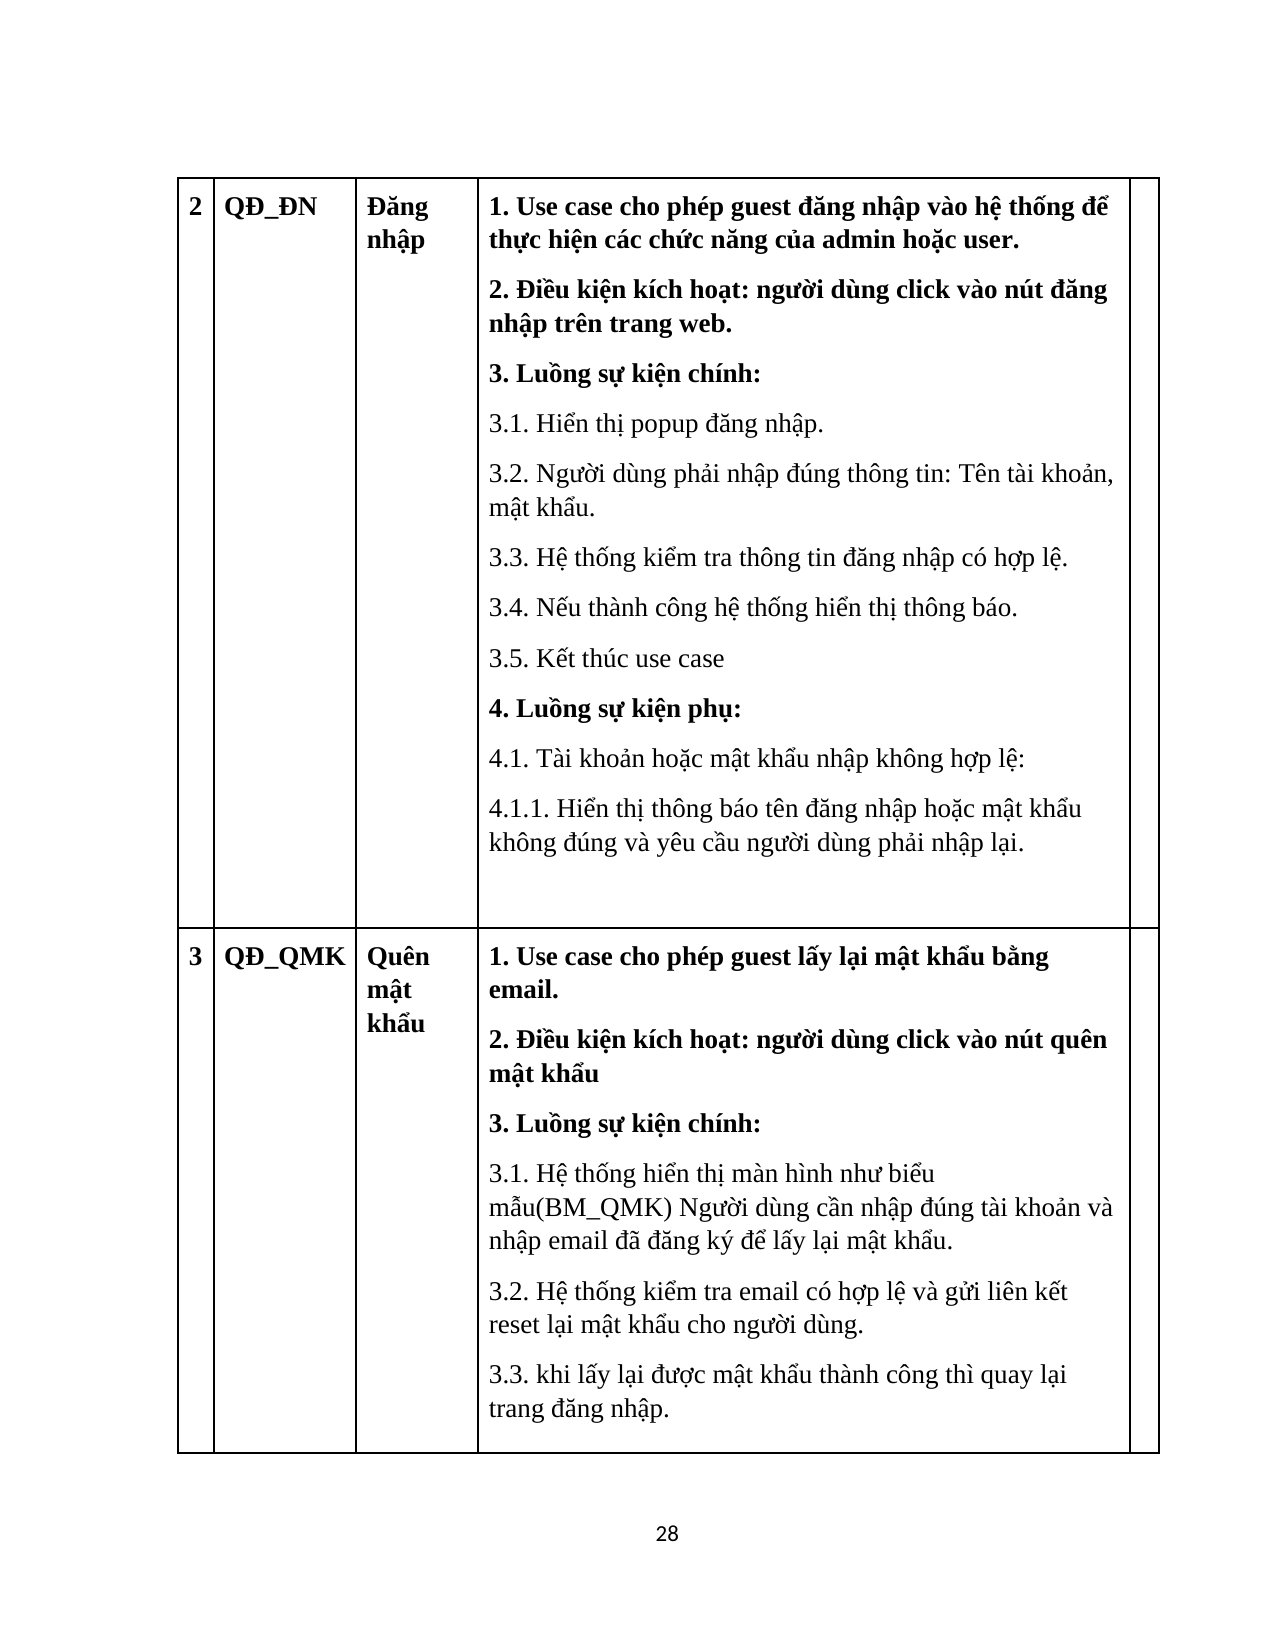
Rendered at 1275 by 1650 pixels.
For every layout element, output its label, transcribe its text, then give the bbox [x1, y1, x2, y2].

table_cell QĐ_QMK [215, 929, 355, 1452]
table_cell [1131, 179, 1158, 927]
table_cell Quên mật khẩu [357, 929, 477, 1452]
table_cell 2 [179, 179, 213, 927]
table_cell [1131, 929, 1158, 1452]
table_cell 3 [179, 929, 213, 1452]
table_cell 1. Use case cho phép guest lấy lại mật khẩu bằng email. 2. Điều kiện kích hoạt: người dùng click vào nút quên mật khẩu 3. Luồng sự kiện chính: 3.1. Hệ thống hiển thị màn hình như biểu mẫu(BM_QMK) Người dùng cần nhập đúng tài khoản và nhập email đã đăng ký để lấy lại mật khẩu. 3.2. Hệ thống kiểm tra email có hợp lệ và gửi liên kết reset lại mật khẩu cho người dùng. 3.3. khi lấy lại được mật khẩu thành công thì quay lại trang đăng nhập. [479, 929, 1129, 1452]
table_cell Đăng nhập [357, 179, 477, 927]
table_cell 1. Use case cho phép guest đăng nhập vào hệ thống để thực hiện các chức năng của admin hoặc user. 2. Điều kiện kích hoạt: người dùng click vào nút đăng nhập trên trang web. 3. Luồng sự kiện chính: 3.1. Hiển thị popup đăng nhập. 3.2. Người dùng phải nhập đúng thông tin: Tên tài khoản, mật khẩu. 3.3. Hệ thống kiểm tra thông tin đăng nhập có hợp lệ. 3.4. Nếu thành công hệ thống hiển thị thông báo. 3.5. Kết thúc use case 4. Luồng sự kiện phụ: 4.1. Tài khoản hoặc mật khẩu nhập không hợp lệ: 4.1.1. Hiển thị thông báo tên đăng nhập hoặc mật khẩu không đúng và yêu cầu người dùng phải nhập lại. [479, 179, 1129, 927]
table_cell QĐ_ĐN [215, 179, 355, 927]
